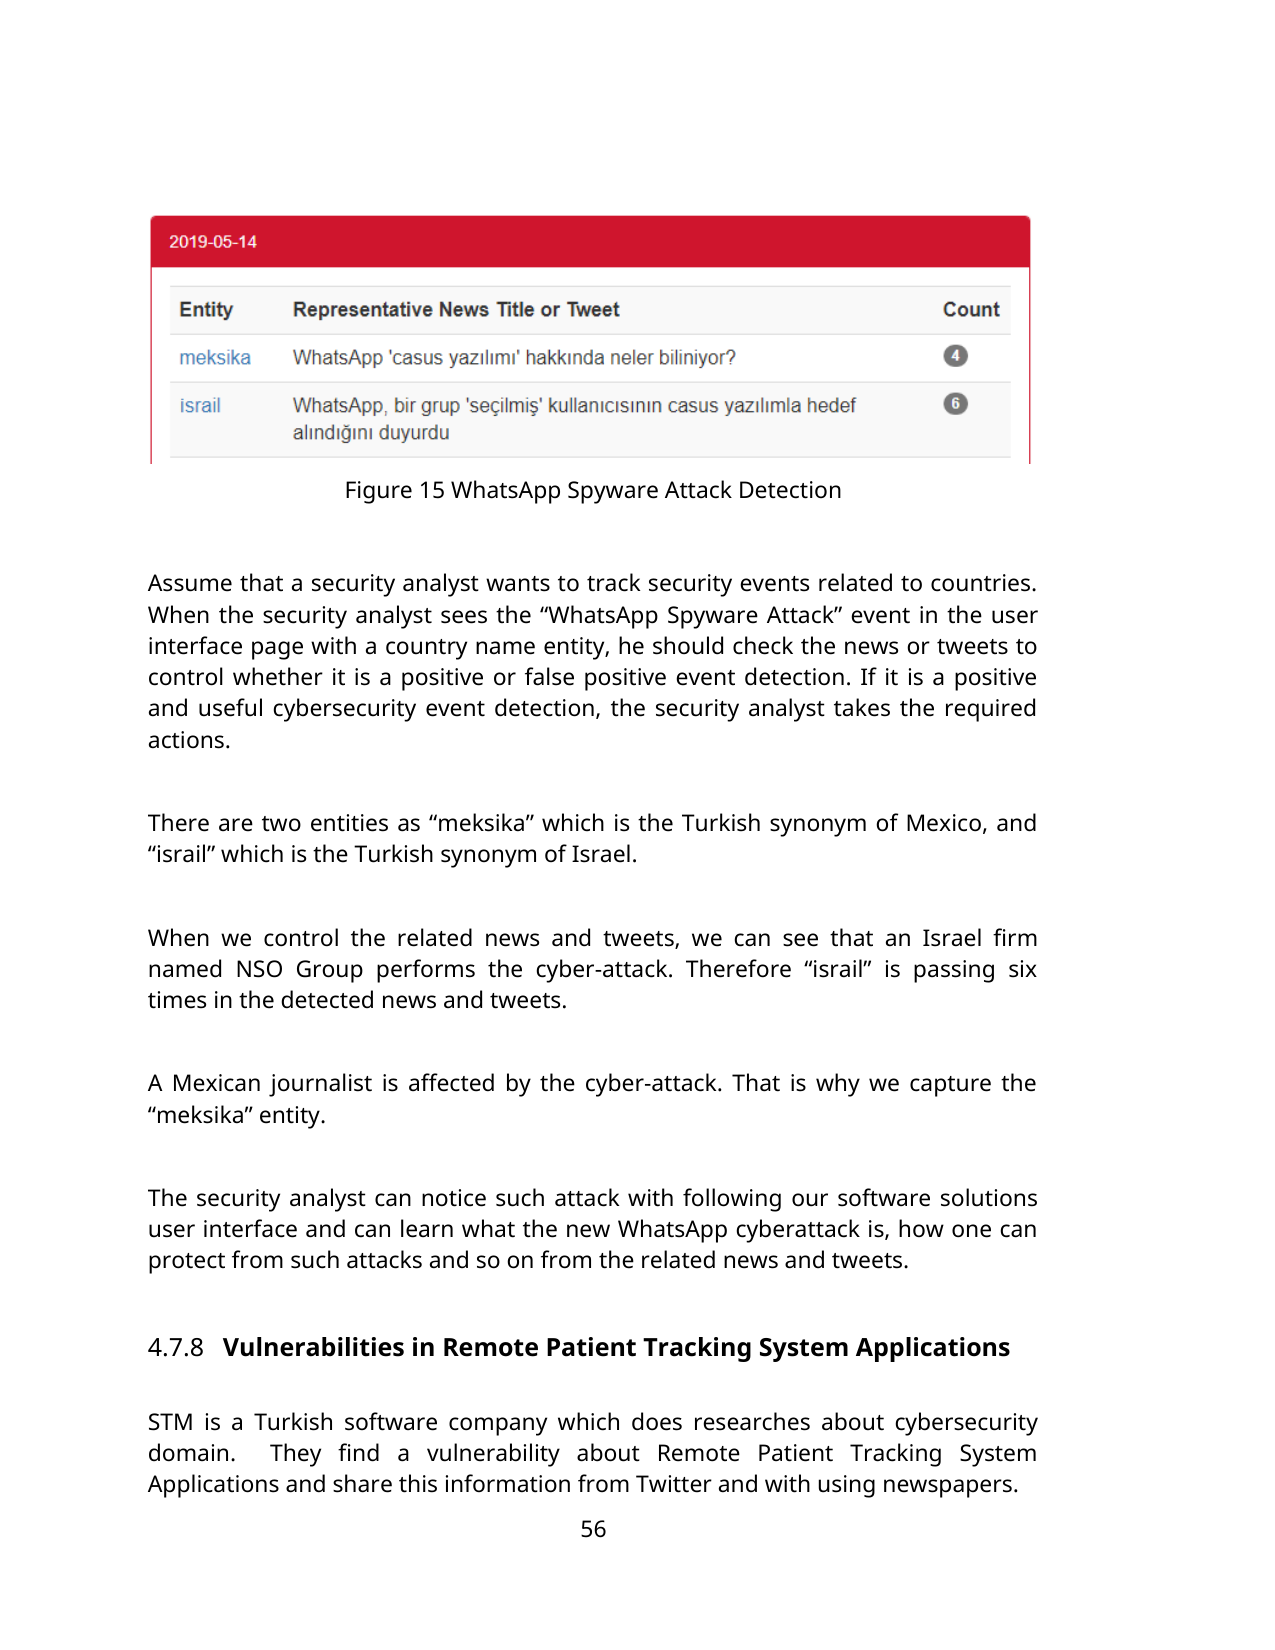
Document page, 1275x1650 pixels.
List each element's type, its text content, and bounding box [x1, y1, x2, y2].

subtitle Vulnerabilities in Remote Patient Tracking System Applications [148, 1330, 1039, 1364]
text The security analyst can notice such attack with following our software solutions user interface and can learn what the new WhatsApp cyberattack is, how one can protect from such attacks and so on from the related news and tweets. [148, 1182, 1039, 1276]
text A Mexican journalist is affected by the cyber-attack. That is why we capture the “meksika” entity. [148, 1067, 1039, 1130]
text Assume that a security analyst wants to track security events related to countries. When the security analyst sees the “WhatsApp Spyware Attack” event in the user interface page with a country name entity, he should check the news or tweets to control whether it is a positive or false positive event detection. If it is a positive and useful cybersecurity event detection, the security analyst takes the required actions. [148, 567, 1039, 755]
text STM is a Turkish software company which does researches about cybersecurity domain. They find a vulnerability about Remote Patient Tracking System Applications and share this information from Twitter and with using newspapers. [148, 1406, 1039, 1499]
text When we control the related news and tweets, we can see that an Israel firm named NSO Group performs the cyber-attack. Therefore “israil” is passing six times in the detected news and tweets. [148, 921, 1039, 1015]
text There are two entities as “meksika” which is the Turkish synonym of Mexico, and “israil” which is the Turkish synonym of Israel. [148, 807, 1039, 869]
picture [147, 206, 1039, 464]
